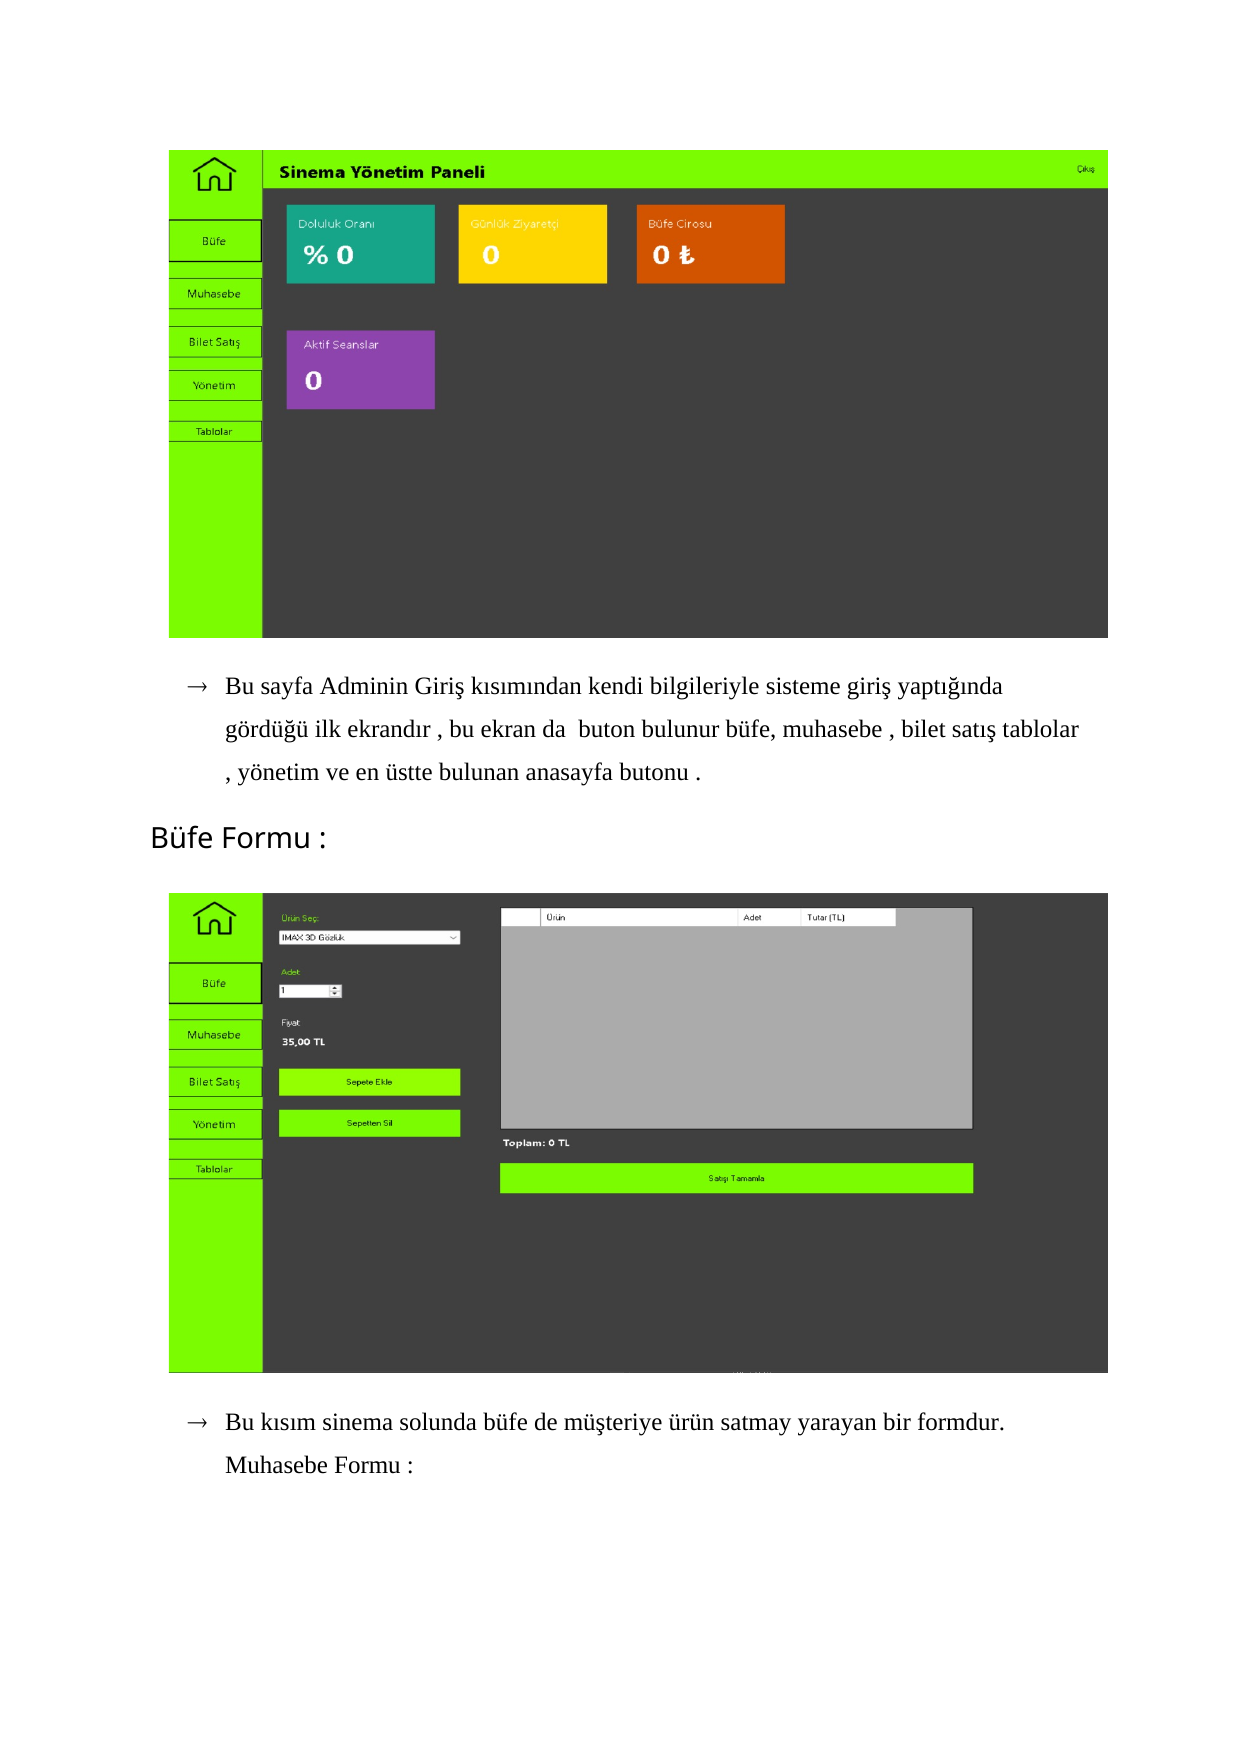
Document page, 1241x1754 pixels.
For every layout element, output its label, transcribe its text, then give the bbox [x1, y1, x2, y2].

list Bu kısım sinema solunda büfe de müşteriye ürün satmay yarayan bir formdur. [187, 1407, 1090, 1435]
text Büfe Formu : [150, 817, 1090, 857]
list Muhasebe Formu : [225, 1450, 1090, 1478]
list Bu sayfa Adminin Giriş kısımından kendi bilgileriyle sisteme giriş yaptığında gördüğü ilk ekrandır , bu ekran da buton bulunur büfe, muhasebe , bilet satış tablolar , yönetim ve en üstte bulunan anasayfa butonu . [187, 671, 1090, 786]
